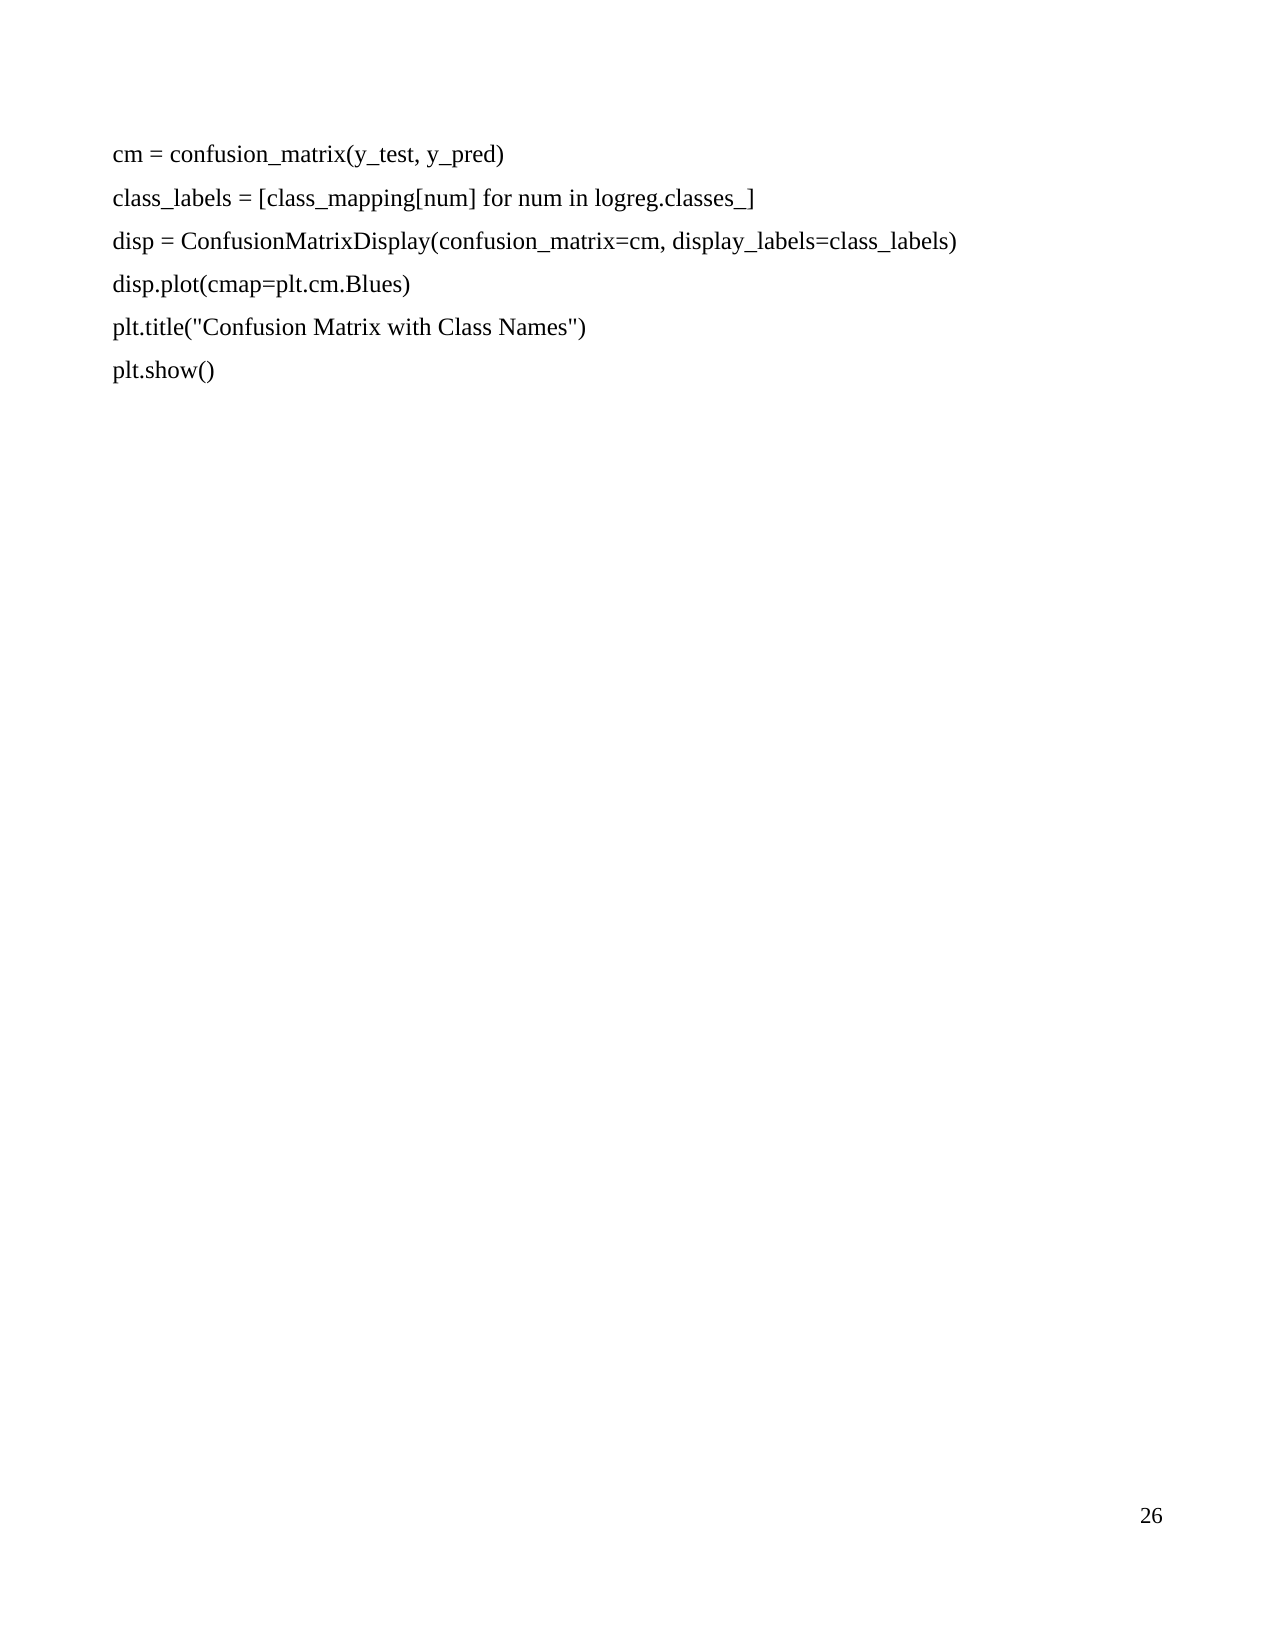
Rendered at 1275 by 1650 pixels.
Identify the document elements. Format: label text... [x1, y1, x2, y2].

text class_labels = [class_mapping[num] for num in logreg.classes_] [112, 183, 1162, 211]
text disp = ConfusionMatrixDisplay(confusion_matrix=cm, display_labels=class_labels) [112, 226, 1162, 254]
text plt.show() [112, 355, 1162, 384]
text disp.plot(cmap=plt.cm.Blues) [112, 269, 1162, 298]
text plt.title("Confusion Matrix with Class Names") [112, 312, 1162, 341]
text cm = confusion_matrix(y_test, y_pred) [112, 139, 1162, 168]
